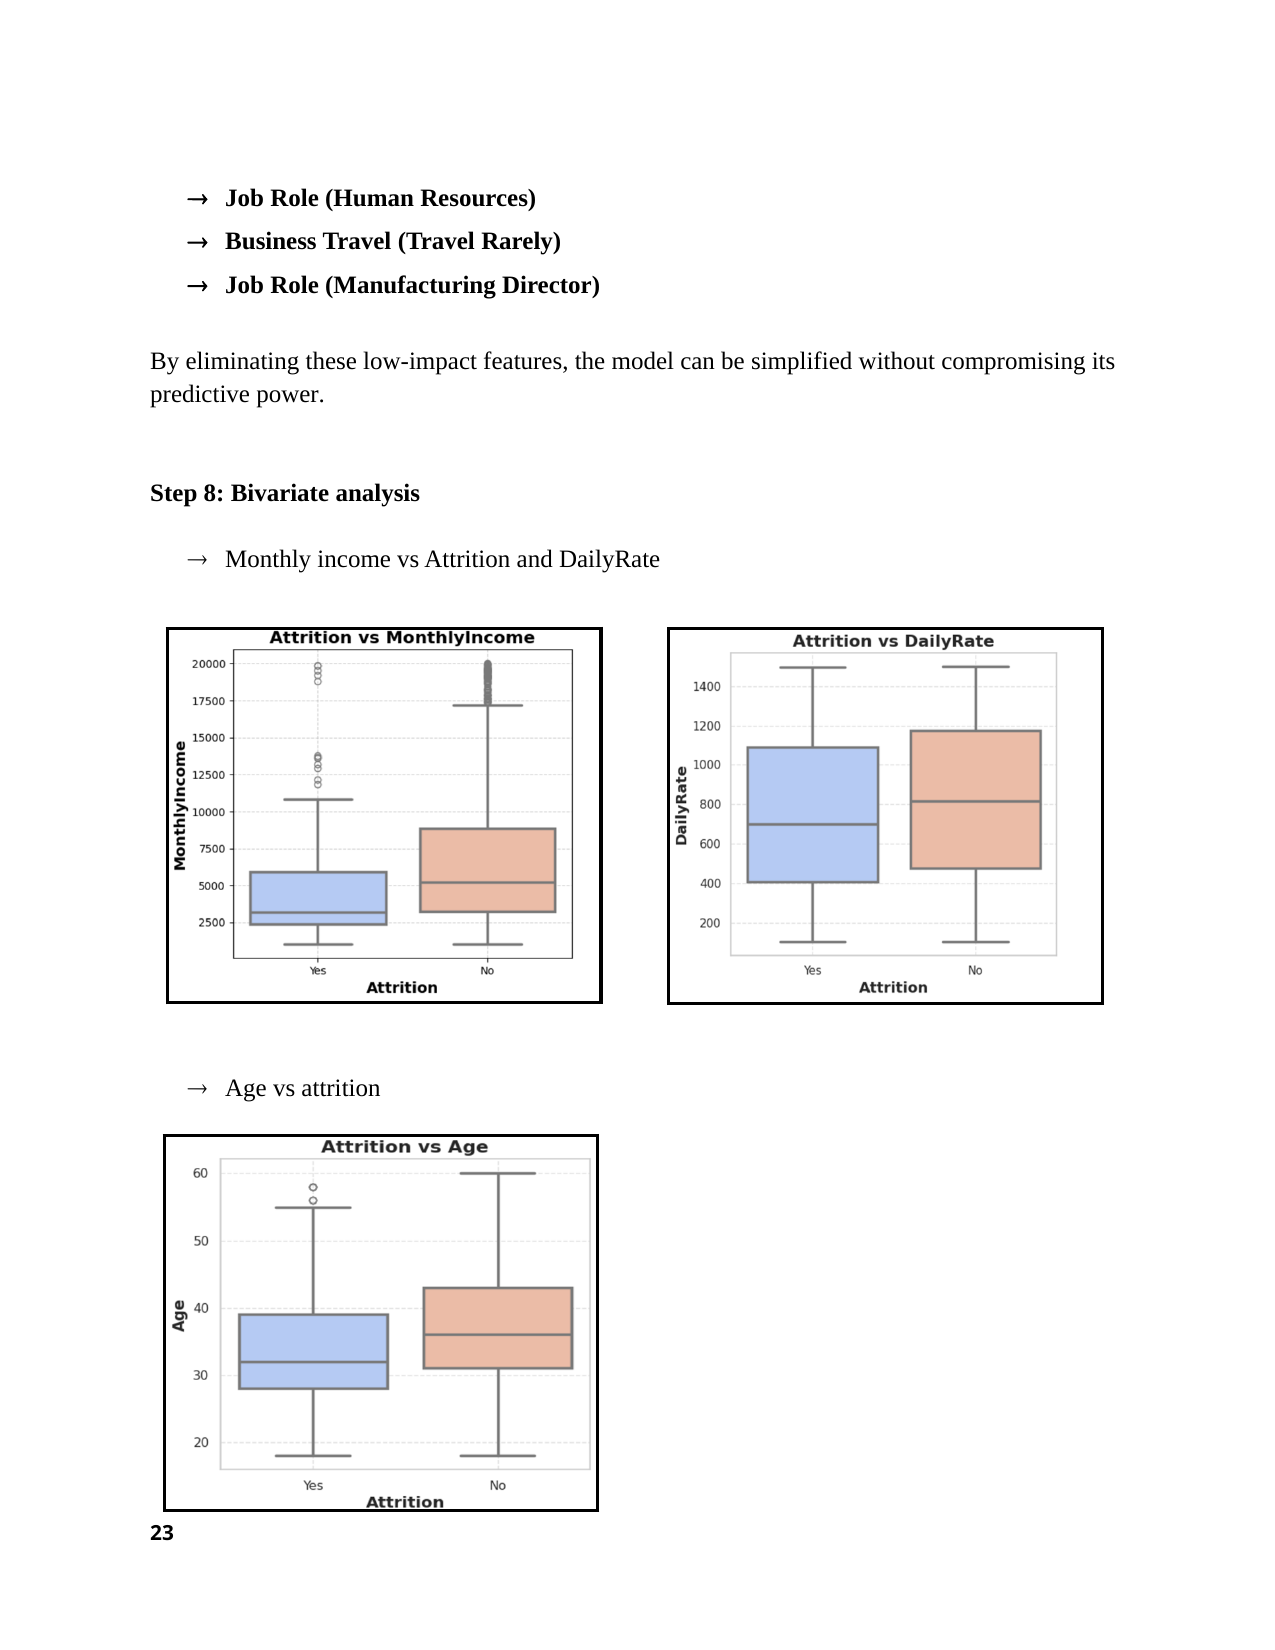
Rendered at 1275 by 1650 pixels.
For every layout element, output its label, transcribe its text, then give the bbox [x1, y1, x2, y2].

list Age vs attrition [187, 1073, 1125, 1102]
list Job Role (Human Resources) [187, 183, 1125, 212]
picture [169, 630, 599, 1001]
picture [166, 1137, 596, 1509]
list Job Role (Manufacturing Director) [187, 270, 1125, 299]
list Business Travel (Travel Rarely) [187, 226, 1125, 255]
list Monthly income vs Attrition and DailyRate [187, 544, 1125, 573]
text Step 8: Bivariate analysis [150, 478, 1125, 507]
picture [670, 630, 1101, 1002]
text By eliminating these low-impact features, the model can be simplified without compromising its predictive power. [150, 346, 1125, 408]
